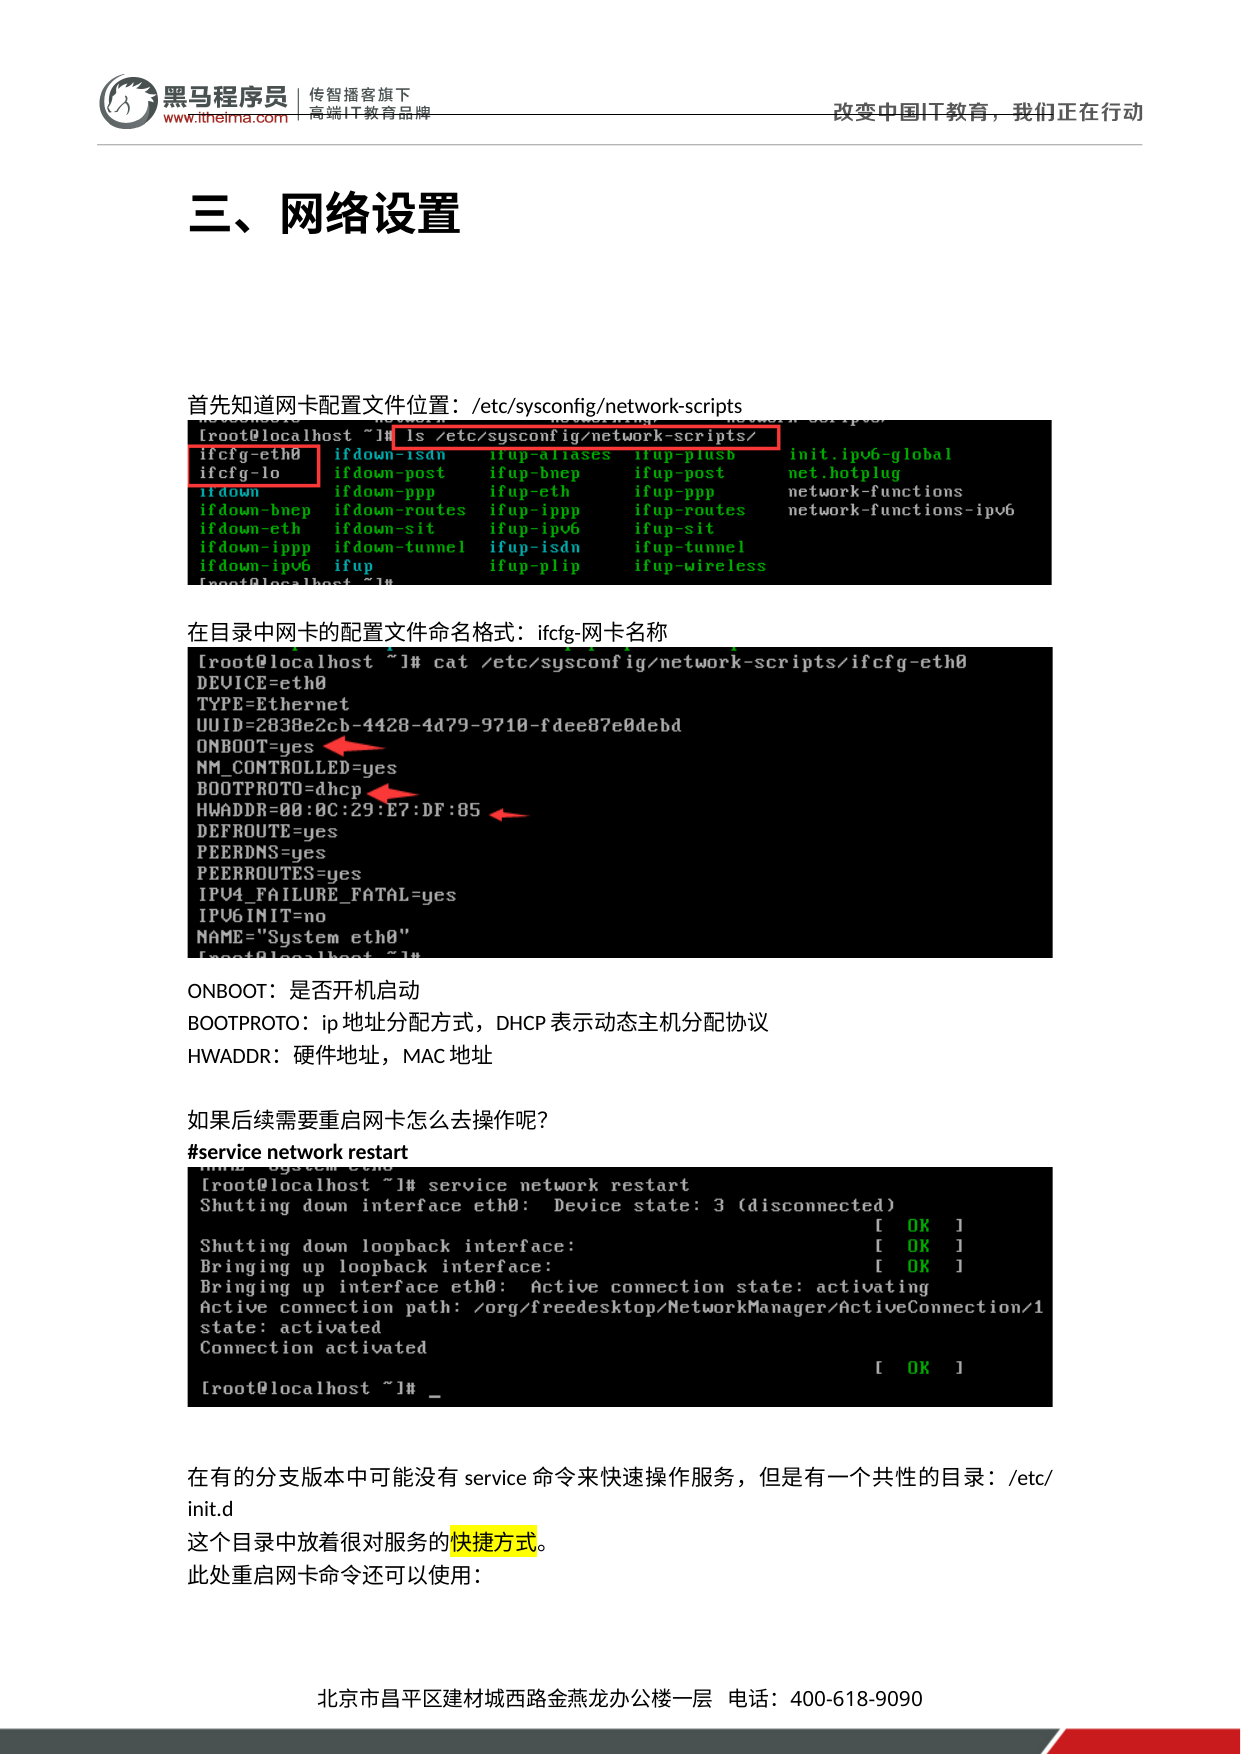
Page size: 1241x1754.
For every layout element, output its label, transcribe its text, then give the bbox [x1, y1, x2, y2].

text 此处重启网卡命令还可以使用： [187, 1557, 1053, 1590]
text 在目录中网卡的配置文件命名格式：ifcfg-网卡名称 [187, 615, 1053, 647]
picture [0, 3, 1241, 153]
picture [187, 1167, 1053, 1407]
text 如果后续需要重启网卡怎么去操作呢？ [187, 1102, 1053, 1135]
picture [0, 1669, 1241, 1754]
text 这个目录中放着很对服务的快捷方式。 [537, 1525, 1053, 1557]
subtitle 三、网络设置 [187, 162, 1053, 259]
text ONBOOT：是否开机启动 [187, 972, 1053, 1005]
text 在有的分支版本中可能没有service命令来快速操作服务，但是有一个共性的目录：/etc/init.d [187, 1460, 1053, 1525]
picture [187, 647, 1053, 958]
text 首先知道网卡配置文件位置：/etc/sysconfig/network-scripts [187, 387, 1053, 420]
picture [187, 420, 1052, 585]
text BOOTPROTO：ip地址分配方式，DHCP表示动态主机分配协议 [187, 1005, 1053, 1037]
text HWADDR：硬件地址，MAC地址 [187, 1037, 1053, 1070]
text #service network restart [187, 1135, 1053, 1167]
text 这个目录中放着很对服务的快捷方式。 [187, 1525, 450, 1557]
